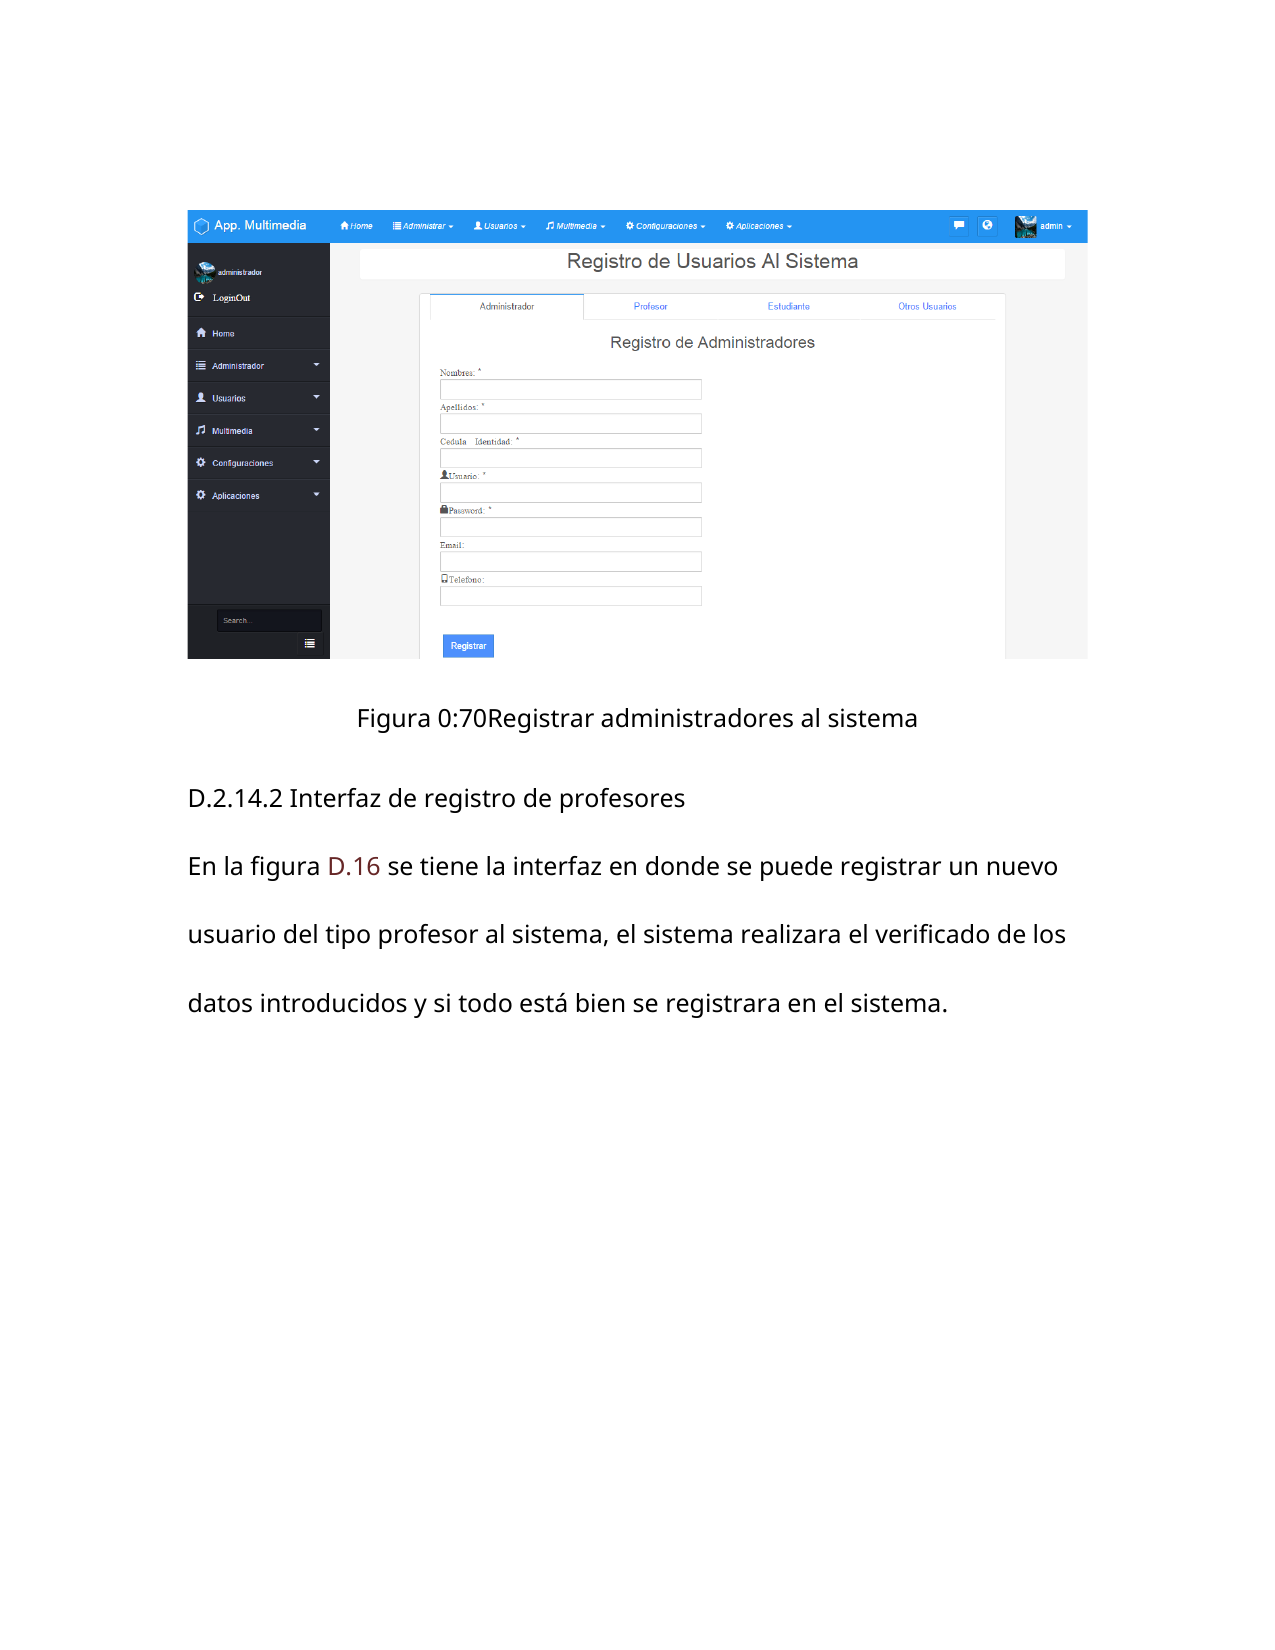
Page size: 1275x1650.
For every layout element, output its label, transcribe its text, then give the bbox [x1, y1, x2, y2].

text En la figura D.16 se tiene la interfaz en donde se puede registrar un nuevo usuario del tipo profesor al sistema, el sistema realizara el verificado de los datos introducidos y si todo está bien se registrara en el sistema. [187, 849, 1087, 1019]
text D.2.14.2 Interfaz de registro de profesores [187, 781, 1087, 815]
